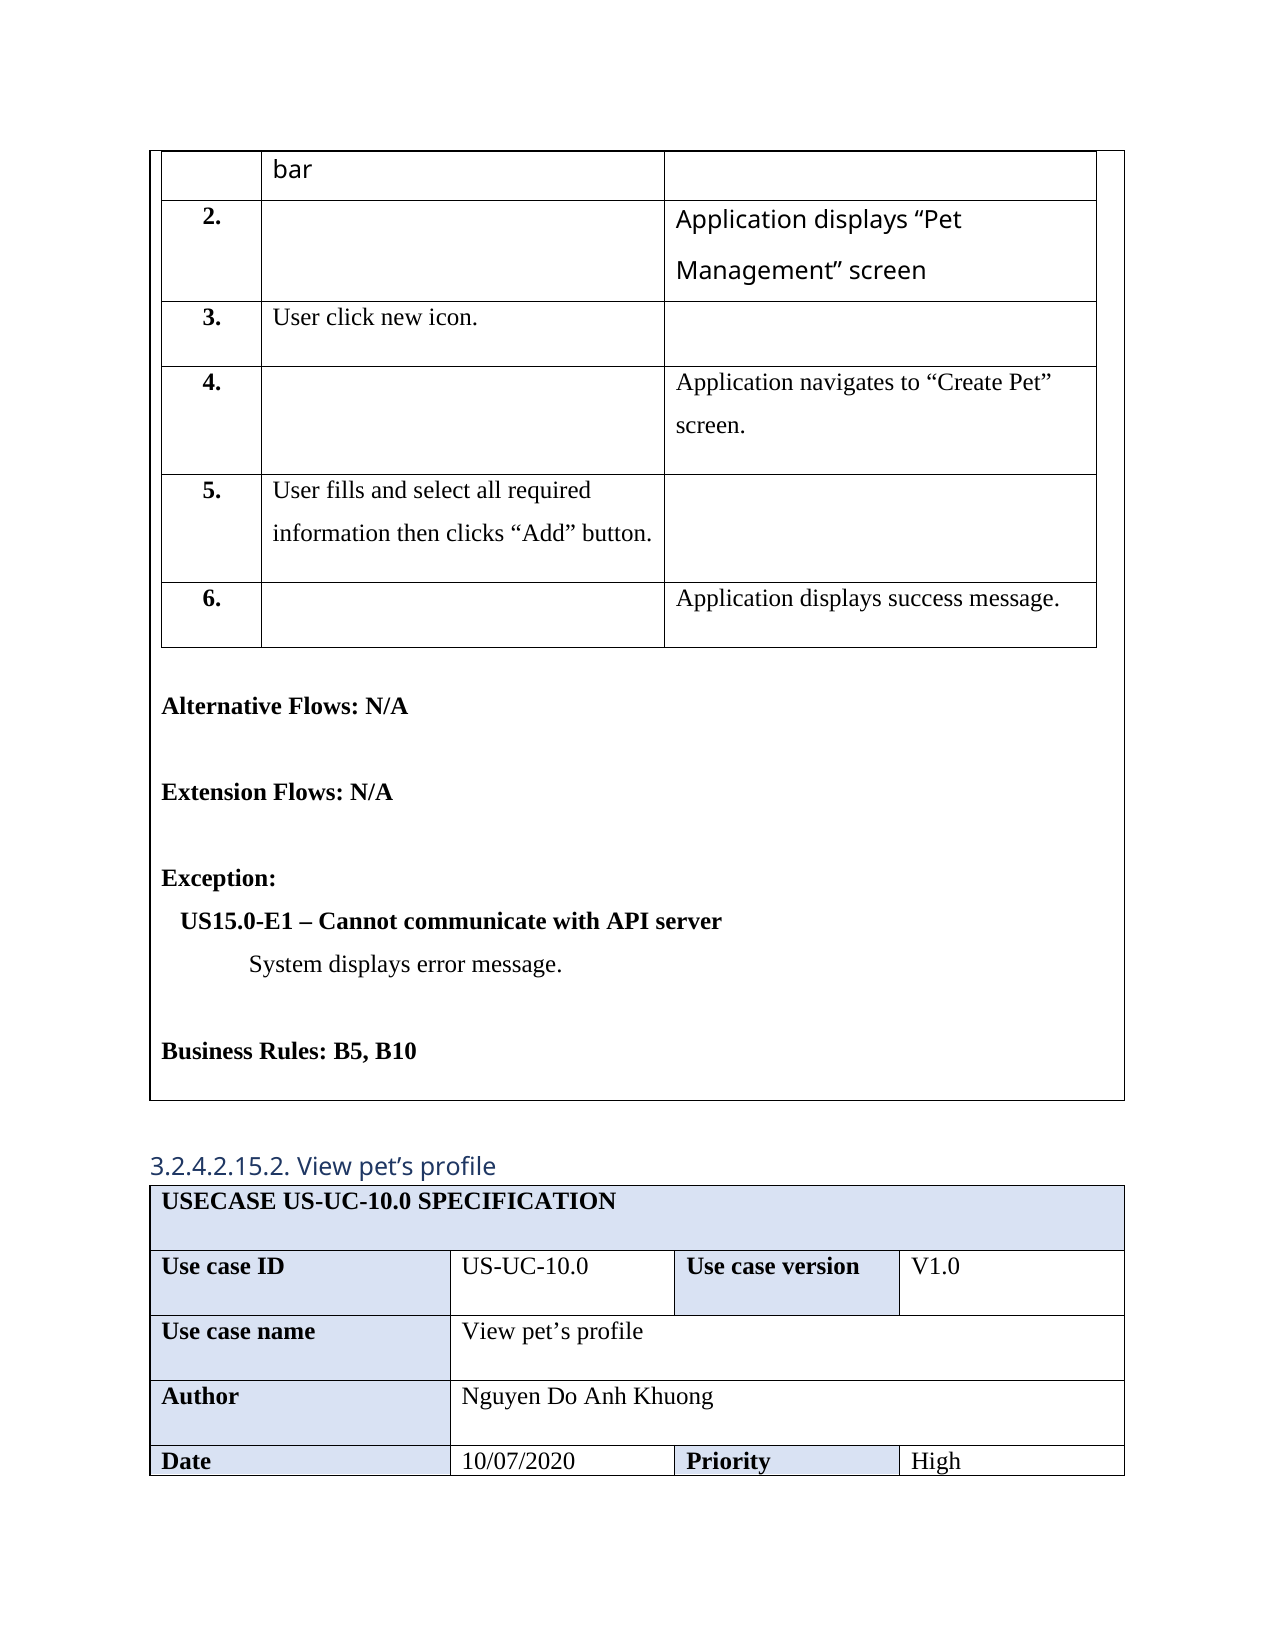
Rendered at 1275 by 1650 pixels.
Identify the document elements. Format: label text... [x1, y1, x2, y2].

table_cell Nguyen Do Anh Khuong [451, 1381, 1124, 1445]
table_cell V1.0 [900, 1251, 1124, 1315]
table_header USECASE US-UC-10.0 SPECIFICATION [151, 1186, 1124, 1250]
table_cell 10/07/2020 [451, 1446, 674, 1474]
table_cell Date [151, 1446, 450, 1474]
table_cell View pet’s profile [451, 1316, 1124, 1380]
table_cell Author [151, 1381, 450, 1445]
table_cell US-UC-10.0 [451, 1251, 674, 1315]
table_cell Use case name [151, 1316, 450, 1380]
table_cell Use case version [675, 1251, 899, 1315]
table_cell Priority [675, 1446, 899, 1474]
table_cell Use case ID [151, 1251, 450, 1315]
table_cell High [900, 1446, 1124, 1474]
subtitle 3.2.4.2.15.2. View pet’s profile [150, 1148, 1125, 1182]
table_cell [151, 151, 1124, 1100]
